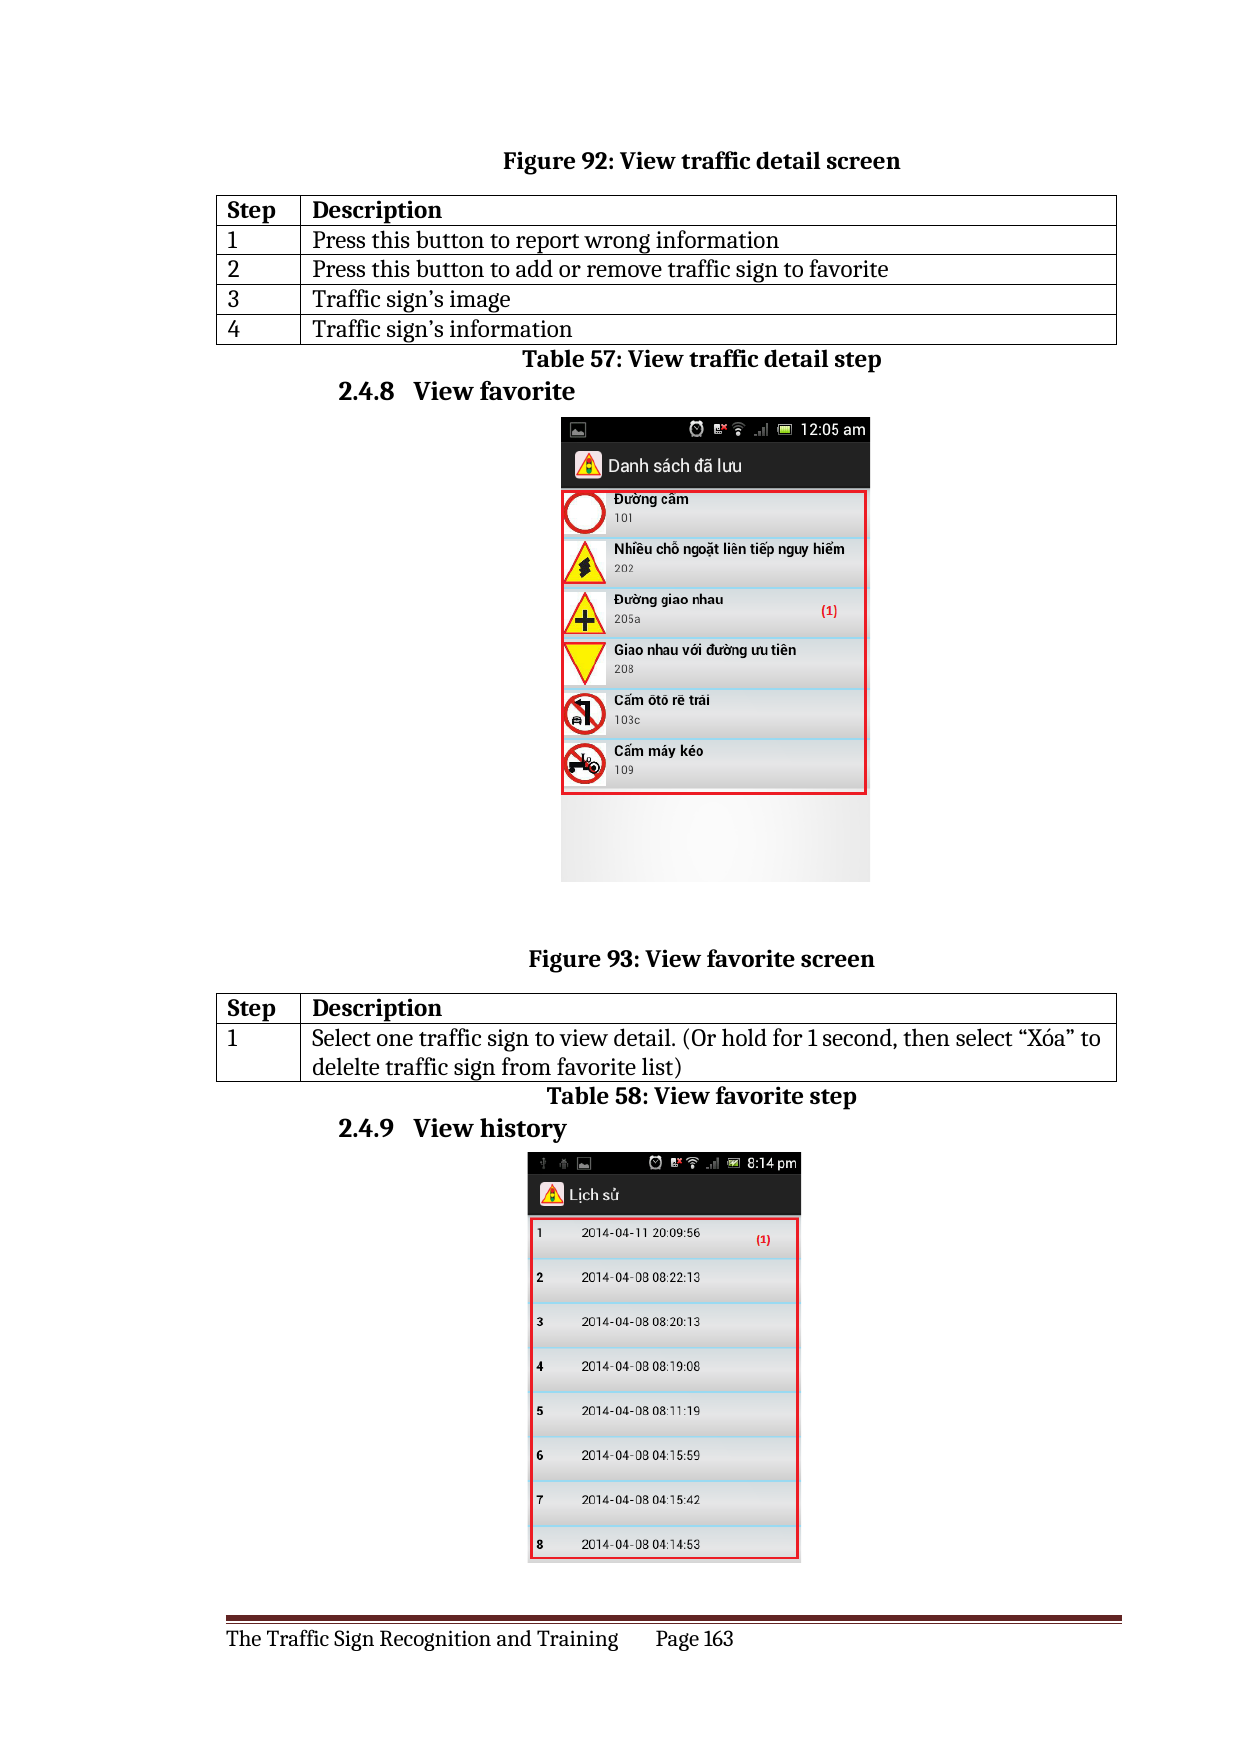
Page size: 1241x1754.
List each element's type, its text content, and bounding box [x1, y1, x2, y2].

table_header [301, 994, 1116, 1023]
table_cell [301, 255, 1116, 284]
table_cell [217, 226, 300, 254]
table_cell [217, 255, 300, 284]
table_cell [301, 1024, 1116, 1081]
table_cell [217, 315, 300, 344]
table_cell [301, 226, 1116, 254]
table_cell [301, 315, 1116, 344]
picture [527, 1152, 802, 1563]
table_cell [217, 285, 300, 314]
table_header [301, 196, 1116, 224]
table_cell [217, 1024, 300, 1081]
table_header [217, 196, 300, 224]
picture [561, 417, 871, 882]
subtitle View history [338, 1113, 1122, 1144]
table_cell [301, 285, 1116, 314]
subtitle View favorite [338, 376, 1122, 407]
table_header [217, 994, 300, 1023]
